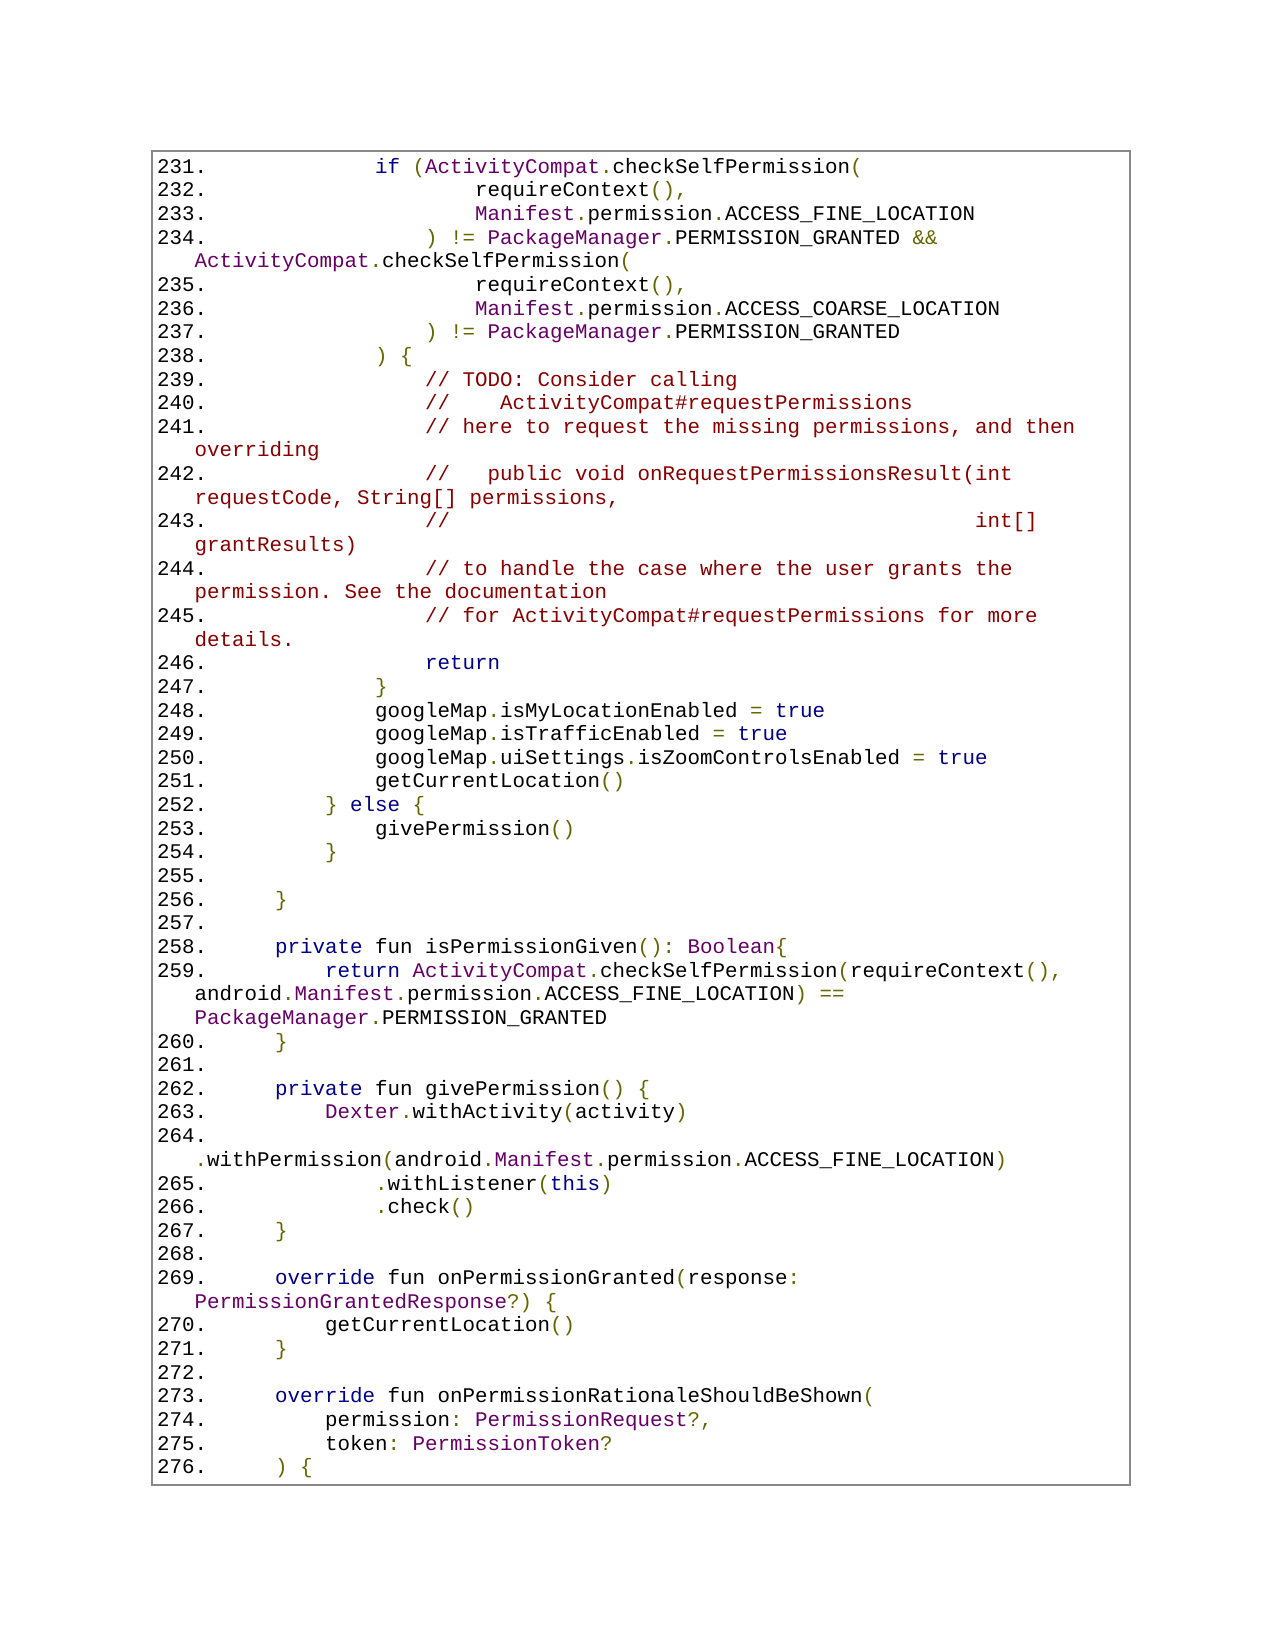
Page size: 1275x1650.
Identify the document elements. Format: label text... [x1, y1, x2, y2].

list ) { [153, 339, 1129, 363]
list ) != PackageManager.PERMISSION_GRANTED && ActivityCompat.checkSelfPermission( [153, 221, 1129, 268]
list // int[] grantResults) [153, 505, 1129, 552]
list permission: PermissionRequest?, [153, 1403, 1129, 1427]
list } [153, 670, 1129, 694]
list return ActivityCompat.checkSelfPermission(requireContext(), android.Manifest.permission.ACCESS_FINE_LOCATION) == PackageManager.PERMISSION_GRANTED [153, 954, 1129, 1025]
list return [153, 647, 1129, 670]
list token: PermissionToken? [153, 1427, 1129, 1451]
list override fun onPermissionGranted(response: PermissionGrantedResponse?) { [153, 1261, 1129, 1309]
list if (ActivityCompat.checkSelfPermission( [153, 152, 1129, 174]
list .withPermission(android.Manifest.permission.ACCESS_FINE_LOCATION) [153, 1119, 1129, 1167]
list Dexter.withActivity(activity) [153, 1096, 1129, 1119]
list Manifest.permission.ACCESS_FINE_LOCATION [153, 197, 1129, 221]
list } [153, 1214, 1129, 1243]
list // public void onRequestPermissionsResult(int requestCode, String[] permissions, [153, 457, 1129, 505]
list givePermission() [153, 812, 1129, 836]
list } [153, 836, 1129, 865]
list private fun givePermission() { [153, 1072, 1129, 1096]
list .check() [153, 1190, 1129, 1214]
list private fun isPermissionGiven(): Boolean{ [153, 930, 1129, 954]
list requireContext(), [153, 174, 1129, 197]
list .withListener(this) [153, 1167, 1129, 1190]
list ) { [153, 1451, 1129, 1484]
list // for ActivityCompat#requestPermissions for more details. [153, 599, 1129, 647]
list } [153, 1025, 1129, 1054]
list Manifest.permission.ACCESS_COARSE_LOCATION [153, 292, 1129, 316]
list getCurrentLocation() [153, 1309, 1129, 1332]
list // TODO: Consider calling [153, 363, 1129, 386]
list override fun onPermissionRationaleShouldBeShown( [153, 1379, 1129, 1403]
list requireContext(), [153, 268, 1129, 292]
list googleMap.isTrafficEnabled = true [153, 717, 1129, 741]
list } [153, 883, 1129, 912]
list } [153, 1332, 1129, 1362]
list // here to request the missing permissions, and then overriding [153, 410, 1129, 457]
list googleMap.uiSettings.isZoomControlsEnabled = true [153, 741, 1129, 765]
list getCurrentLocation() [153, 765, 1129, 788]
list // ActivityCompat#requestPermissions [153, 386, 1129, 410]
list } else { [153, 788, 1129, 812]
list ) != PackageManager.PERMISSION_GRANTED [153, 316, 1129, 339]
list googleMap.isMyLocationEnabled = true [153, 694, 1129, 717]
list // to handle the case where the user grants the permission. See the documentation [153, 552, 1129, 599]
